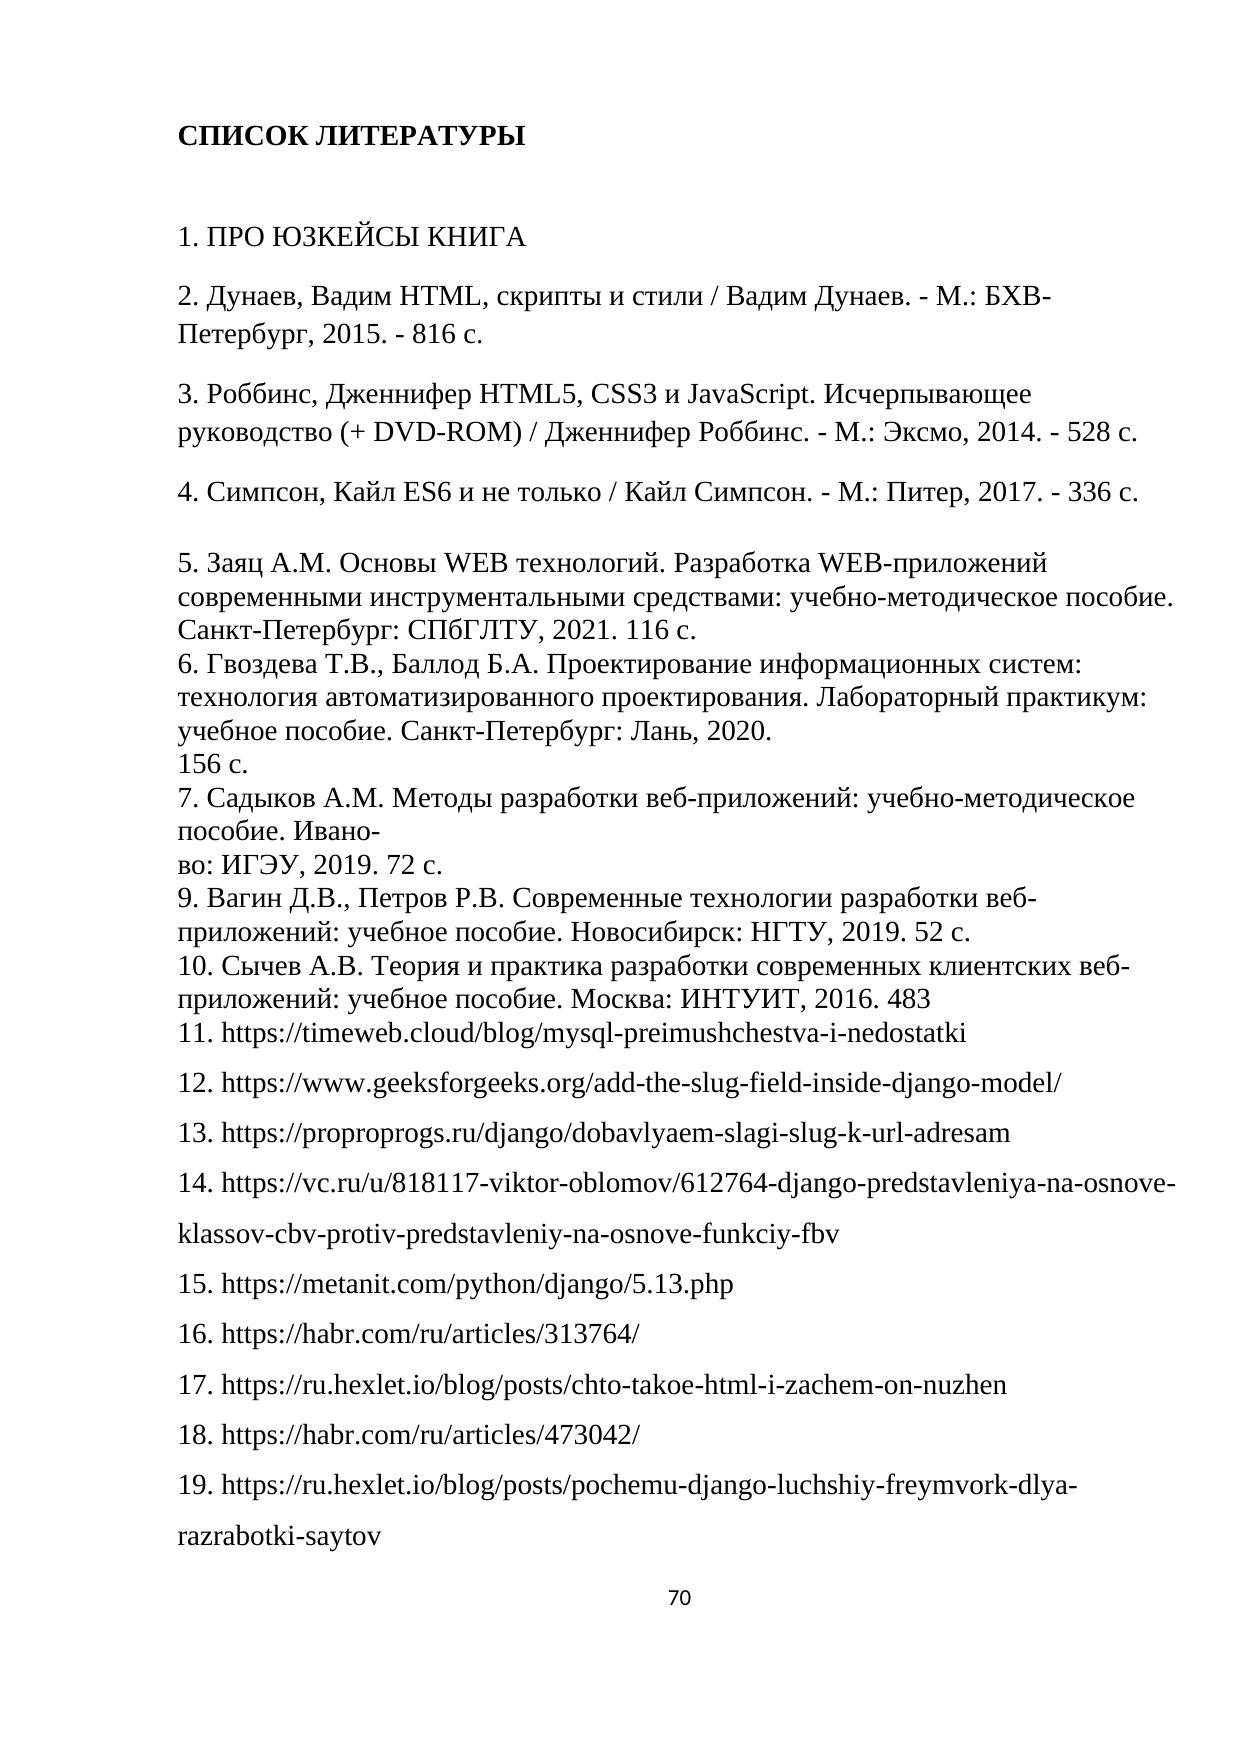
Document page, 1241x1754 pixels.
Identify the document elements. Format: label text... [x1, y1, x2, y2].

text 3. Роббинс, Дженнифер HTML5, CSS3 и JavaScript. Исчерпывающее руководство (+ DVD-ROM) / Дженнифер Роббинс. - М.: Эксмо, 2014. - 528 c. [177, 376, 1181, 448]
text СПИСОК ЛИТЕРАТУРЫ [177, 118, 1181, 152]
text 12. https://www.geeksforgeeks.org/add-the-slug-field-inside-django-model/ [177, 1065, 1181, 1098]
text 14. https://vc.ru/u/818117-viktor-oblomov/612764-django-predstavleniya-na-osnove-klassov-cbv-protiv-predstavleniy-na-osnove-funkciy-fbv [177, 1166, 1181, 1249]
text 19. https://ru.hexlet.io/blog/posts/pochemu-django-luchshiy-freymvork-dlya-razrabotki-saytov [177, 1467, 1181, 1551]
text 7. Садыков А.М. Методы разработки веб-приложений: учебно-методическое пособие. Ивано- [177, 780, 1181, 847]
text 18. https://habr.com/ru/articles/473042/ [177, 1417, 1181, 1451]
text 6. Гвоздева Т.В., Баллод Б.А. Проектирование информационных систем: технология автоматизированного проектирования. Лабораторный практикум: учебное пособие. Санкт-Петербург: Лань, 2020. [177, 646, 1181, 746]
text 17. https://ru.hexlet.io/blog/posts/chto-takoe-html-i-zachem-on-nuzhen [177, 1367, 1181, 1400]
text 11. https://timeweb.cloud/blog/mysql-preimushchestva-i-nedostatki [177, 1015, 1181, 1048]
text 4. Симпсон, Кайл ES6 и не только / Кайл Симпсон. - М.: Питер, 2017. - 336 c. [177, 474, 1181, 507]
text во: ИГЭУ, 2019. 72 с. [177, 847, 1181, 881]
text 156 с. [177, 746, 1181, 780]
text 1. ПРО ЮЗКЕЙСЫ КНИГА [177, 219, 1181, 252]
text 2. Дунаев, Вадим HTML, скрипты и стили / Вадим Дунаев. - М.: БХВ-Петербург, 2015. - 816 c. [177, 278, 1181, 350]
text 15. https://metanit.com/python/django/5.13.php [177, 1266, 1181, 1300]
text 10. Сычев А.В. Теория и практика разработки современных клиентских веб-приложений: учебное пособие. Москва: ИНТУИТ, 2016. 483 [177, 948, 1181, 1015]
text 5. Заяц А.М. Основы WEB технологий. Разработка WEB-приложений современными инструментальными средствами: учебно-методическое пособие. Санкт-Петербург: СПбГЛТУ, 2021. 116 с. [177, 545, 1181, 646]
text 16. https://habr.com/ru/articles/313764/ [177, 1317, 1181, 1350]
text 13. https://proproprogs.ru/django/dobavlyaem-slagi-slug-k-url-adresam [177, 1115, 1181, 1149]
text 9. Вагин Д.В., Петров Р.В. Современные технологии разработки веб-приложений: учебное пособие. Новосибирск: НГТУ, 2019. 52 с. [177, 881, 1181, 948]
